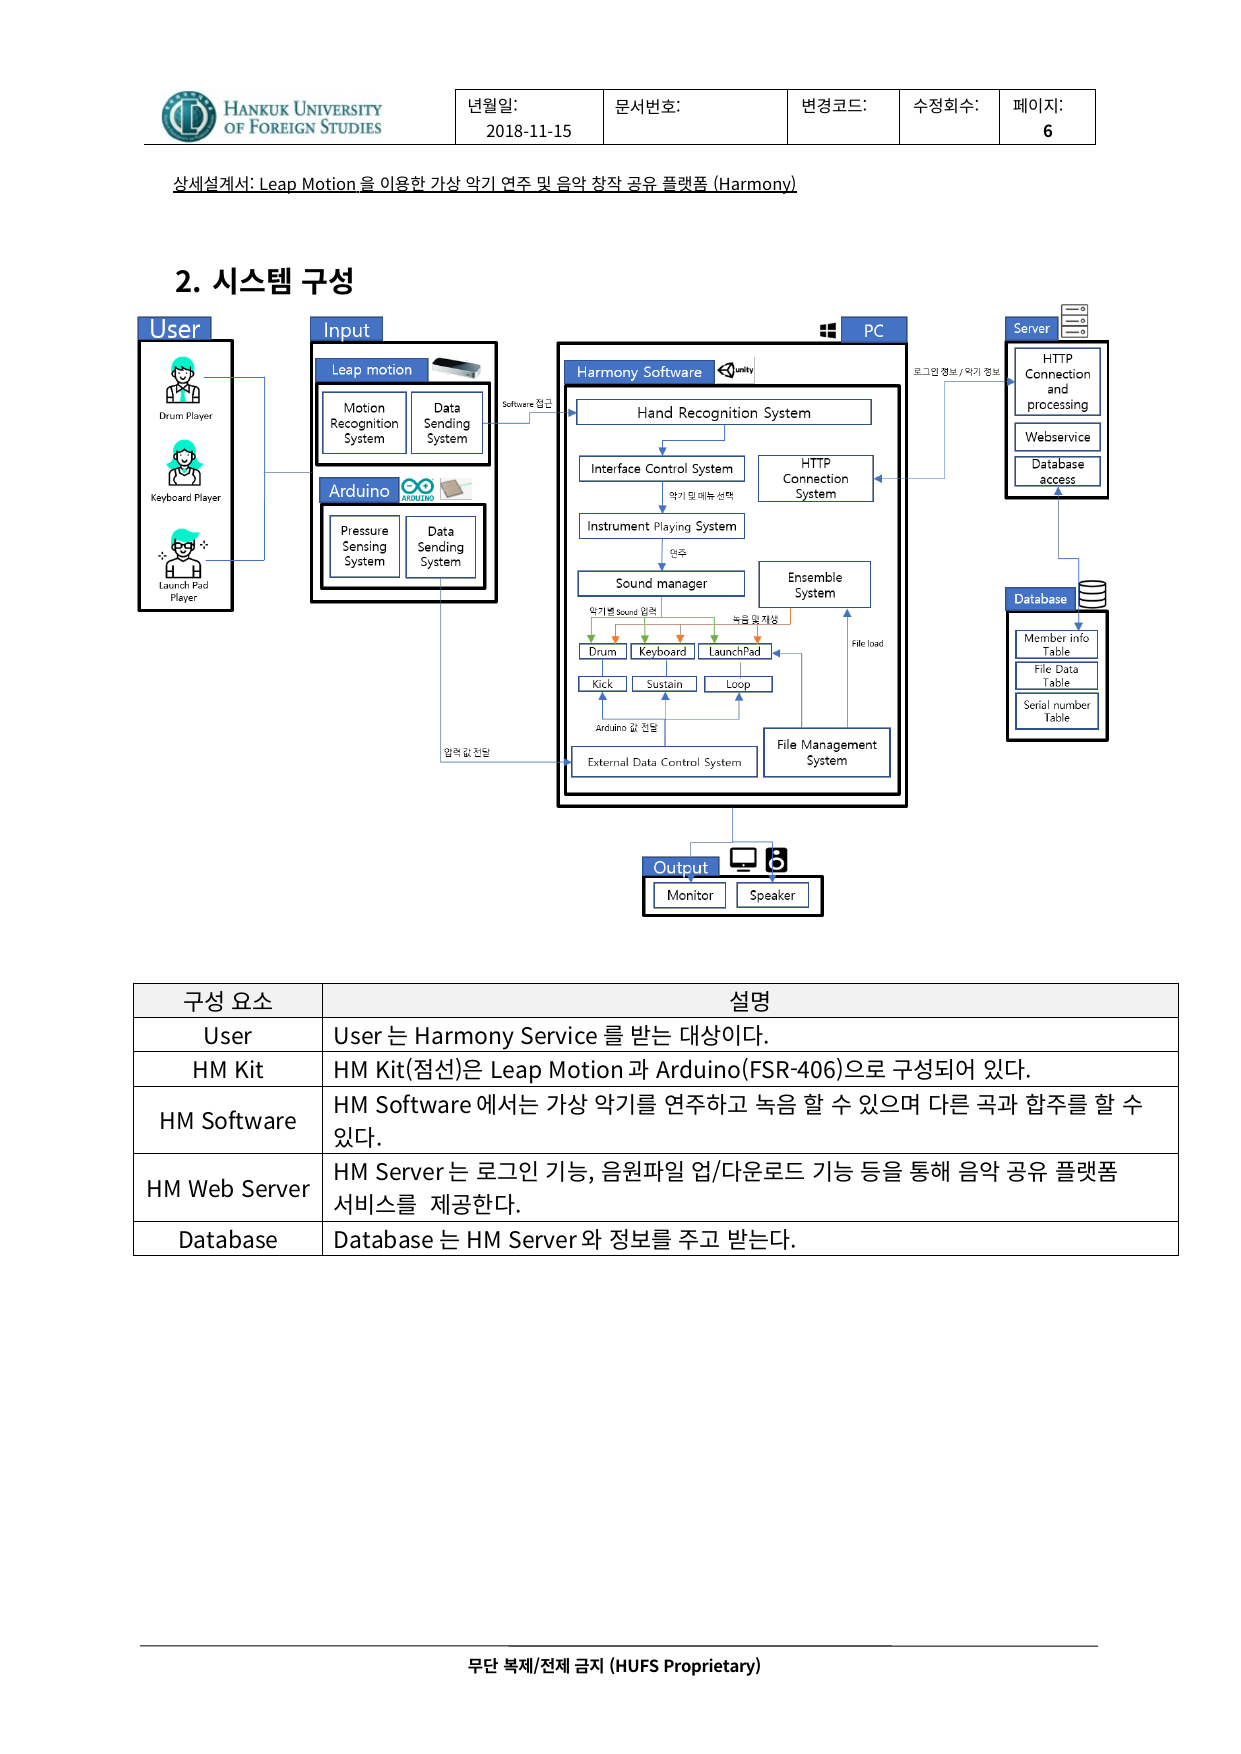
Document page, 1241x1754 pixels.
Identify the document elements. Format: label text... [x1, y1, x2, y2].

table_header 구성 요소 [134, 984, 322, 1017]
table_cell User는 Harmony Service를 받는 대상이다. [323, 1018, 1178, 1051]
table_cell HM Software [134, 1087, 322, 1153]
picture [133, 300, 1109, 917]
table_cell Database는 HM Server와 정보를 주고 받는다. [323, 1222, 1178, 1255]
table_cell HM Web Server [134, 1154, 322, 1221]
picture [161, 89, 383, 143]
table_cell HM Kit(점선)은 Leap Motion과 Arduino(FSR-406)으로 구성되어 있다. [323, 1052, 1178, 1086]
table_cell HM Server는 로그인 기능, 음원파일 업/다운로드 기능 등을 통해 음악 공유 플랫폼 서비스를 제공한다. [323, 1154, 1178, 1221]
table_header 설명 [323, 984, 1178, 1017]
table_cell HM Kit [134, 1052, 322, 1086]
table_cell HM Software에서는 가상 악기를 연주하고 녹음 할 수 있으며 다른 곡과 합주를 할 수 있다. [323, 1087, 1178, 1153]
table_cell Database [134, 1222, 322, 1255]
table_cell User [134, 1018, 322, 1051]
list 시스템 구성 [175, 258, 864, 300]
